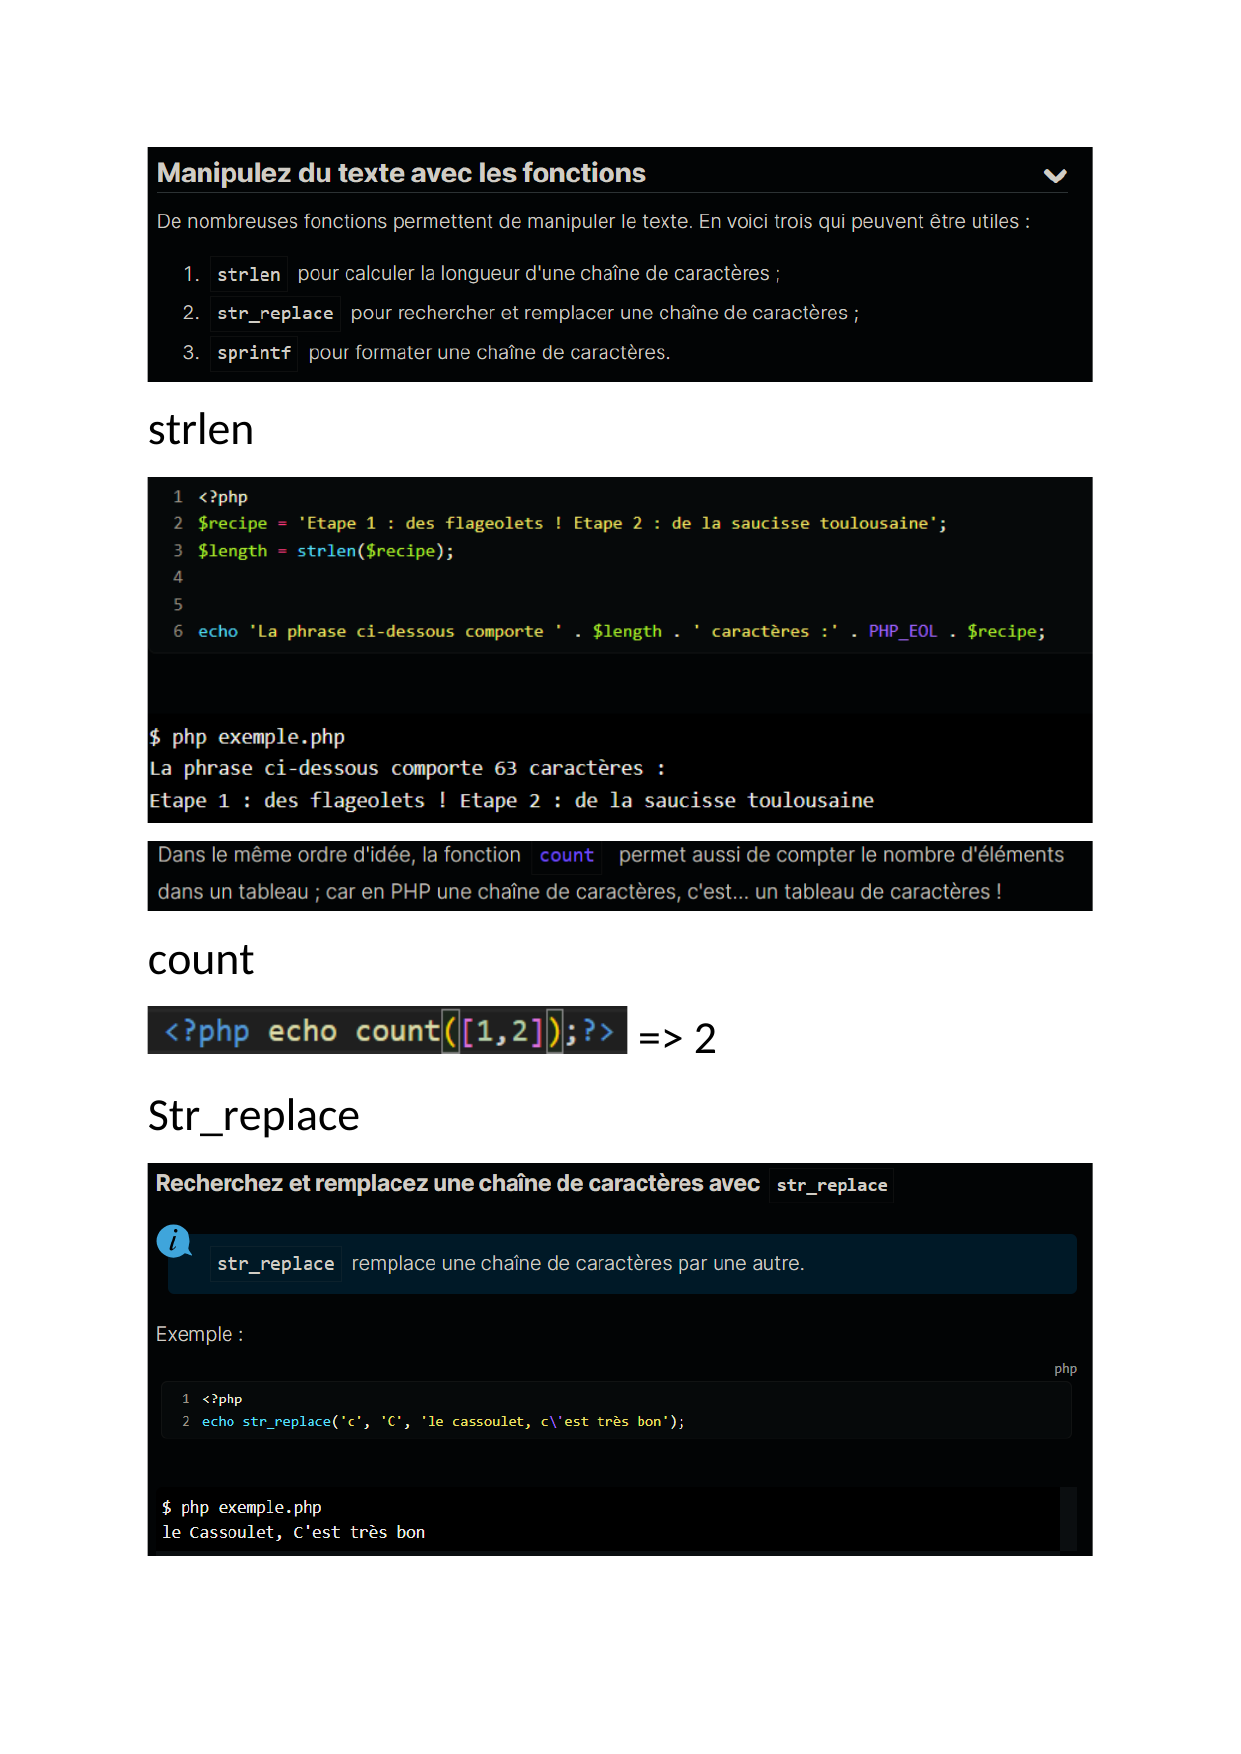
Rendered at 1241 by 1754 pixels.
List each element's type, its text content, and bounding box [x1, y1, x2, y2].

text strlen [148, 400, 1093, 456]
picture [147, 1006, 628, 1054]
text count [148, 930, 1093, 986]
picture [147, 841, 1093, 911]
text Str_replace [148, 1086, 1093, 1142]
picture [147, 1163, 1093, 1556]
picture [147, 147, 1093, 382]
picture [147, 477, 1093, 823]
